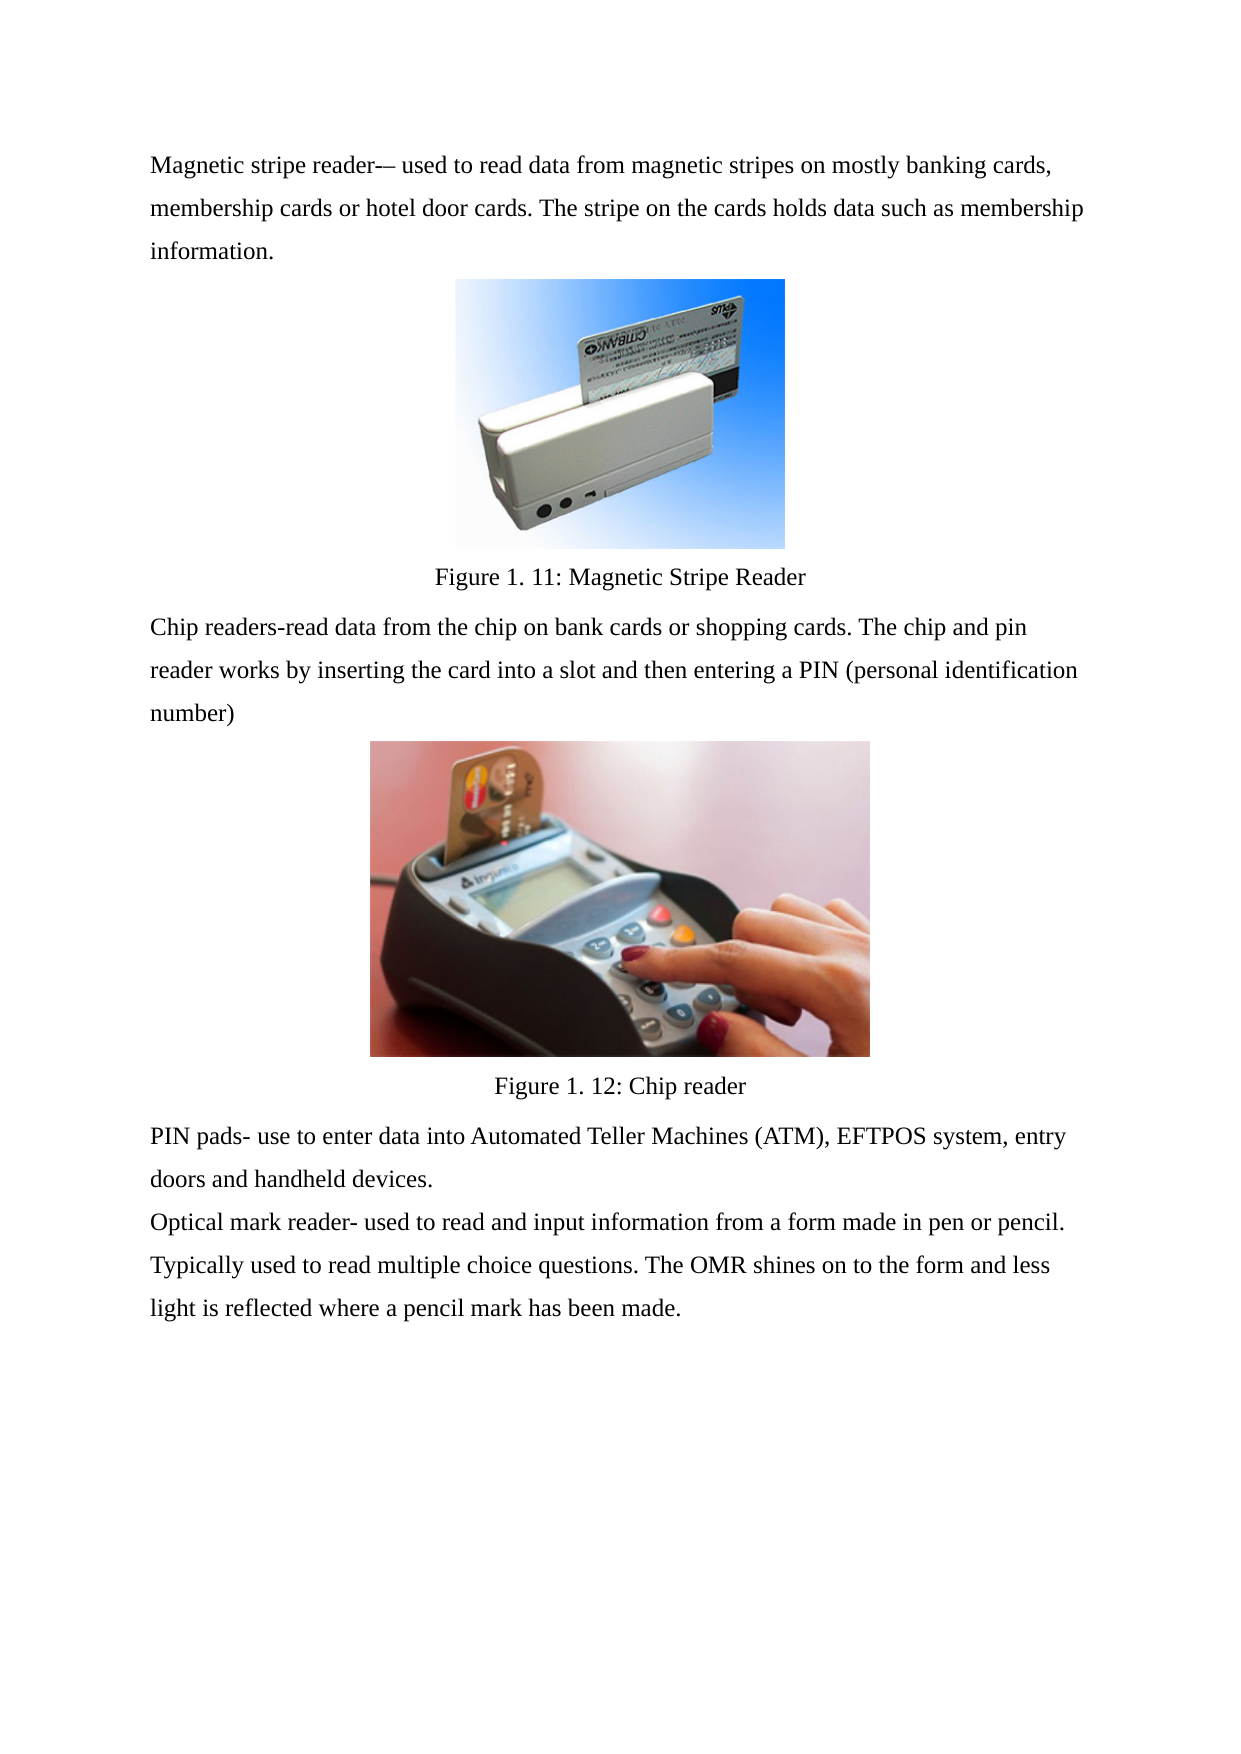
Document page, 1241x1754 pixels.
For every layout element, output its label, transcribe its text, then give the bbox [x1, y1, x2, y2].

text Chip readers-read data from the chip on bank cards or shopping cards. The chip and pin reader works by inserting the card into a slot and then entering a PIN (personal identification number) [150, 612, 1090, 727]
text Optical mark reader- used to read and input information from a form made in pen or pencil. Typically used to read multiple choice questions. The OMR shines on to the form and less light is reflected where a pencil mark has been made. [150, 1207, 1090, 1322]
picture [370, 741, 870, 1057]
text Figure 1. 11: Magnetic Stripe Reader [150, 562, 1090, 591]
text Magnetic stripe reader-– used to read data from magnetic stripes on mostly banking cards, membership cards or hotel door cards. The stripe on the cards holds data such as membership information. [150, 150, 1090, 265]
text Figure 1. 12: Chip reader [150, 1071, 1090, 1100]
text PIN pads- use to enter data into Automated Teller Machines (ATM), EFTPOS system, entry doors and handheld devices. [150, 1121, 1090, 1193]
picture [455, 279, 785, 549]
